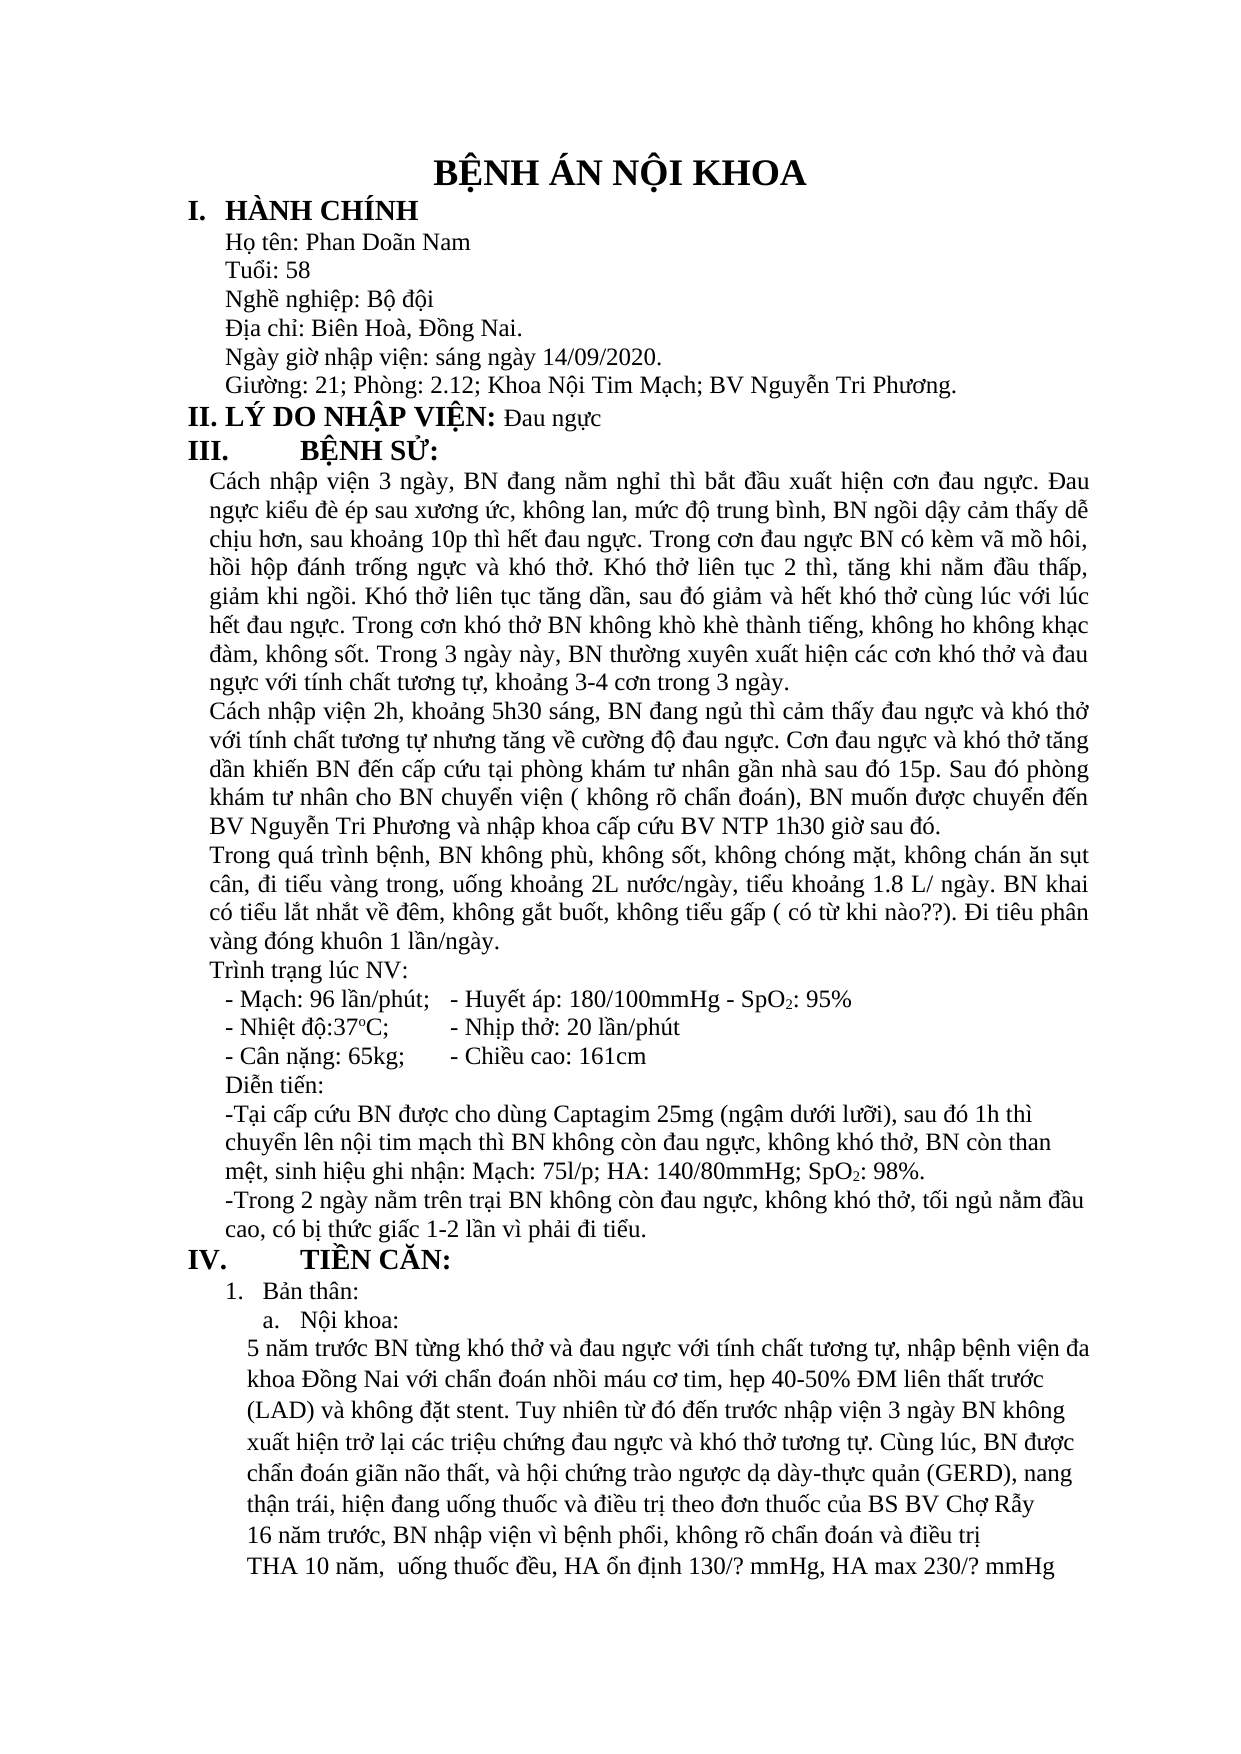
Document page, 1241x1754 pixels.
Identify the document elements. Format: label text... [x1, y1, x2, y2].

list LÝ DO NHẬP VIỆN: Đau ngực [187, 399, 1090, 433]
text - Nhiệt độ:37oC; - Nhịp thở: 20 lần/phút [225, 1012, 1090, 1041]
text Cách nhập viện 2h, khoảng 5h30 sáng, BN đang ngủ thì cảm thấy đau ngực và khó thở với tính chất tương tự nhưng tăng về cường độ đau ngực. Cơn đau ngực và khó thở tăng dần khiến BN đến cấp cứu tại phòng khám tư nhân gần nhà sau đó 15p. Sau đó phòng khám tư nhân cho BN chuyển viện ( không rõ chẩn đoán), BN muốn được chuyển đến BV Nguyễn Tri Phương và nhập khoa cấp cứu BV NTP 1h30 giờ sau đó. [209, 696, 1090, 840]
text - Cân nặng: 65kg; - Chiều cao: 161cm [225, 1041, 1090, 1070]
list BỆNH SỬ: [187, 433, 1090, 466]
text Cách nhập viện 3 ngày, BN đang nằm nghỉ thì bắt đầu xuất hiện cơn đau ngực. Đau ngực kiểu đè ép sau xương ức, không lan, mức độ trung bình, BN ngồi dậy cảm thấy dễ chịu hơn, sau khoảng 10p thì hết đau ngực. Trong cơn đau ngực BN có kèm vã mồ hôi, hồi hộp đánh trống ngực và khó thở. Khó thở liên tục 2 thì, tăng khi nằm đầu thấp, giảm khi ngồi. Khó thở liên tục tăng dần, sau đó giảm và hết khó thở cùng lúc với lúc hết đau ngực. Trong cơn khó thở BN không khò khè thành tiếng, không ho không khạc đàm, không sốt. Trong 3 ngày này, BN thường xuyên xuất hiện các cơn khó thở và đau ngực với tính chất tương tự, khoảng 3-4 cơn trong 3 ngày. [209, 466, 1090, 696]
list THA 10 năm, uống thuốc đều, HA ổn định 130/? mmHg, HA max 230/? mmHg [247, 1551, 1090, 1579]
list 5 năm trước BN từng khó thở và đau ngực với tính chất tương tự, nhập bệnh viện đa khoa Đồng Nai với chẩn đoán nhồi máu cơ tim, hẹp 40-50% ĐM liên thất trước (LAD) và không đặt stent. Tuy nhiên từ đó đến trước nhập viện 3 ngày BN không xuất hiện trở lại các triệu chứng đau ngực và khó thở tương tự. Cùng lúc, BN được chẩn đoán giãn não thất, và hội chứng trào ngược dạ dày-thực quản (GERD), nang thận trái, hiện đang uống thuốc và điều trị theo đơn thuốc của BS BV Chợ Rẫy [247, 1333, 1090, 1517]
list TIỀN CĂN: [187, 1242, 1090, 1276]
text Tuổi: 58 [225, 255, 1090, 284]
list 16 năm trước, BN nhập viện vì bệnh phổi, không rõ chẩn đoán và điều trị [247, 1520, 1090, 1548]
text Giường: 21; Phòng: 2.12; Khoa Nội Tim Mạch; BV Nguyễn Tri Phương. [225, 370, 1090, 399]
text Nghề nghiệp: Bộ đội [225, 284, 1090, 313]
text - Mạch: 96 lần/phút; - Huyết áp: 180/100mmHg - SpO2: 95% [225, 984, 1090, 1012]
text Ngày giờ nhập viện: sáng ngày 14/09/2020. [225, 342, 1090, 370]
list Bản thân: [225, 1276, 1090, 1305]
text -Trong 2 ngày nằm trên trại BN không còn đau ngực, không khó thở, tối ngủ nằm đầu cao, có bị thức giấc 1-2 lần vì phải đi tiểu. [225, 1185, 1090, 1242]
list Nội khoa: [262, 1305, 1090, 1333]
text Diễn tiến: [225, 1070, 1090, 1099]
list HÀNH CHÍNH [187, 193, 1090, 227]
text Họ tên: Phan Doãn Nam [225, 227, 1090, 255]
text BỆNH ÁN NỘI KHOA [150, 150, 1090, 193]
text Trình trạng lúc NV: [209, 955, 1090, 984]
text Địa chỉ: Biên Hoà, Đồng Nai. [225, 313, 1090, 342]
text Trong quá trình bệnh, BN không phù, không sốt, không chóng mặt, không chán ăn sụt cân, đi tiểu vàng trong, uống khoảng 2L nước/ngày, tiểu khoảng 1.8 L/ ngày. BN khai có tiểu lắt nhắt về đêm, không gắt buốt, không tiểu gấp ( có từ khi nào??). Đi tiêu phân vàng đóng khuôn 1 lần/ngày. [209, 840, 1090, 955]
text -Tại cấp cứu BN được cho dùng Captagim 25mg (ngậm dưới lưỡi), sau đó 1h thì chuyển lên nội tim mạch thì BN không còn đau ngực, không khó thở, BN còn than mệt, sinh hiệu ghi nhận: Mạch: 75l/p; HA: 140/80mmHg; SpO2: 98%. [225, 1099, 1090, 1185]
